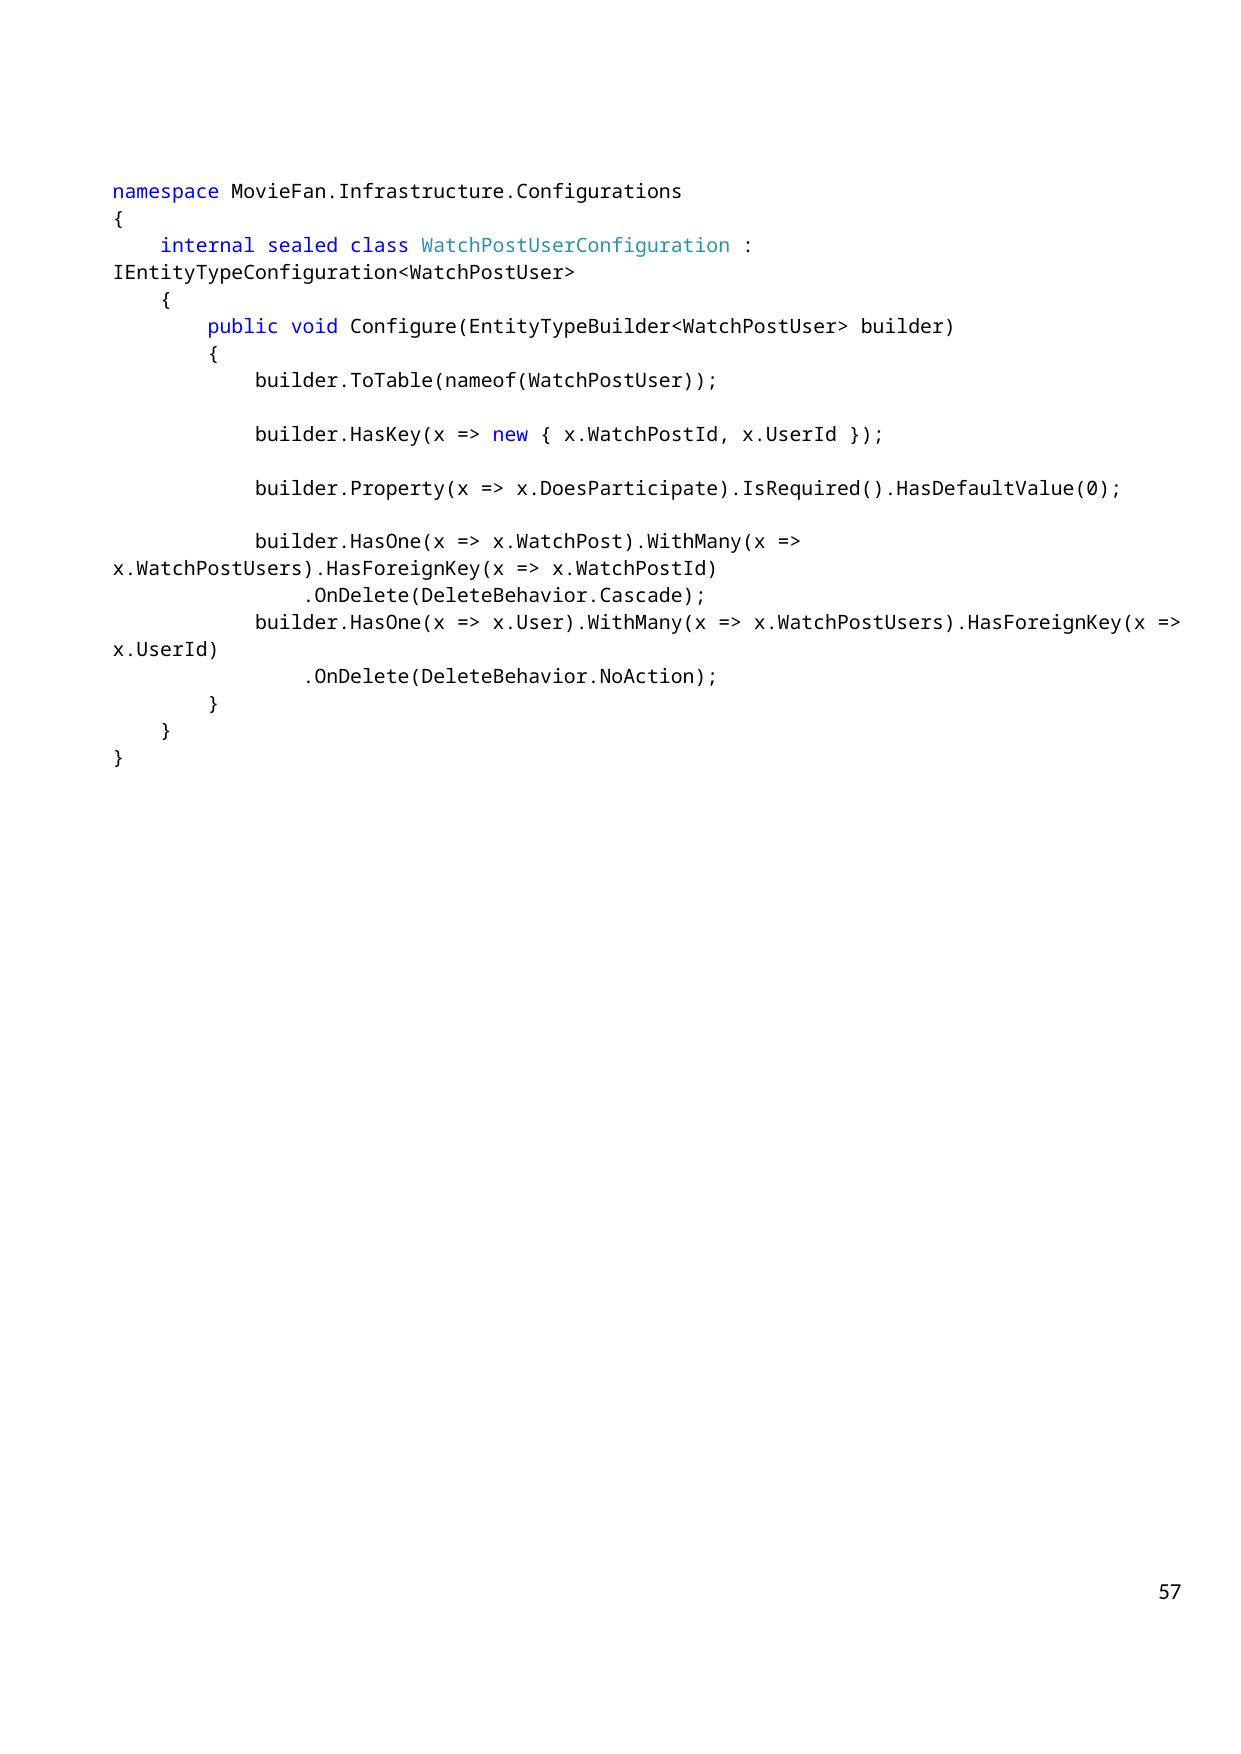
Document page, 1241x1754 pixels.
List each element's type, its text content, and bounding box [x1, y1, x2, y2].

text { [112, 204, 1181, 231]
text namespace MovieFan.Infrastructure.Configurations [112, 177, 1181, 204]
text public void Configure(EntityTypeBuilder<WatchPostUser> builder) [112, 312, 1181, 339]
text .OnDelete(DeleteBehavior.NoAction); [112, 663, 1181, 689]
text .OnDelete(DeleteBehavior.Cascade); [112, 582, 1181, 609]
text { [112, 285, 1181, 312]
text } [112, 717, 1181, 743]
text builder.HasOne(x => x.WatchPost).WithMany(x => x.WatchPostUsers).HasForeignKey(x => x.WatchPostId) [112, 528, 1181, 582]
text } [112, 743, 1181, 771]
text internal sealed class WatchPostUserConfiguration : IEntityTypeConfiguration<WatchPostUser> [112, 231, 1181, 285]
text } [112, 689, 1181, 717]
text builder.HasOne(x => x.User).WithMany(x => x.WatchPostUsers).HasForeignKey(x => x.UserId) [112, 609, 1181, 663]
text builder.HasKey(x => new { x.WatchPostId, x.UserId }); [112, 420, 1181, 447]
text builder.ToTable(nameof(WatchPostUser)); [112, 366, 1181, 393]
text { [112, 339, 1181, 366]
text builder.Property(x => x.DoesParticipate).IsRequired().HasDefaultValue(0); [112, 474, 1181, 501]
